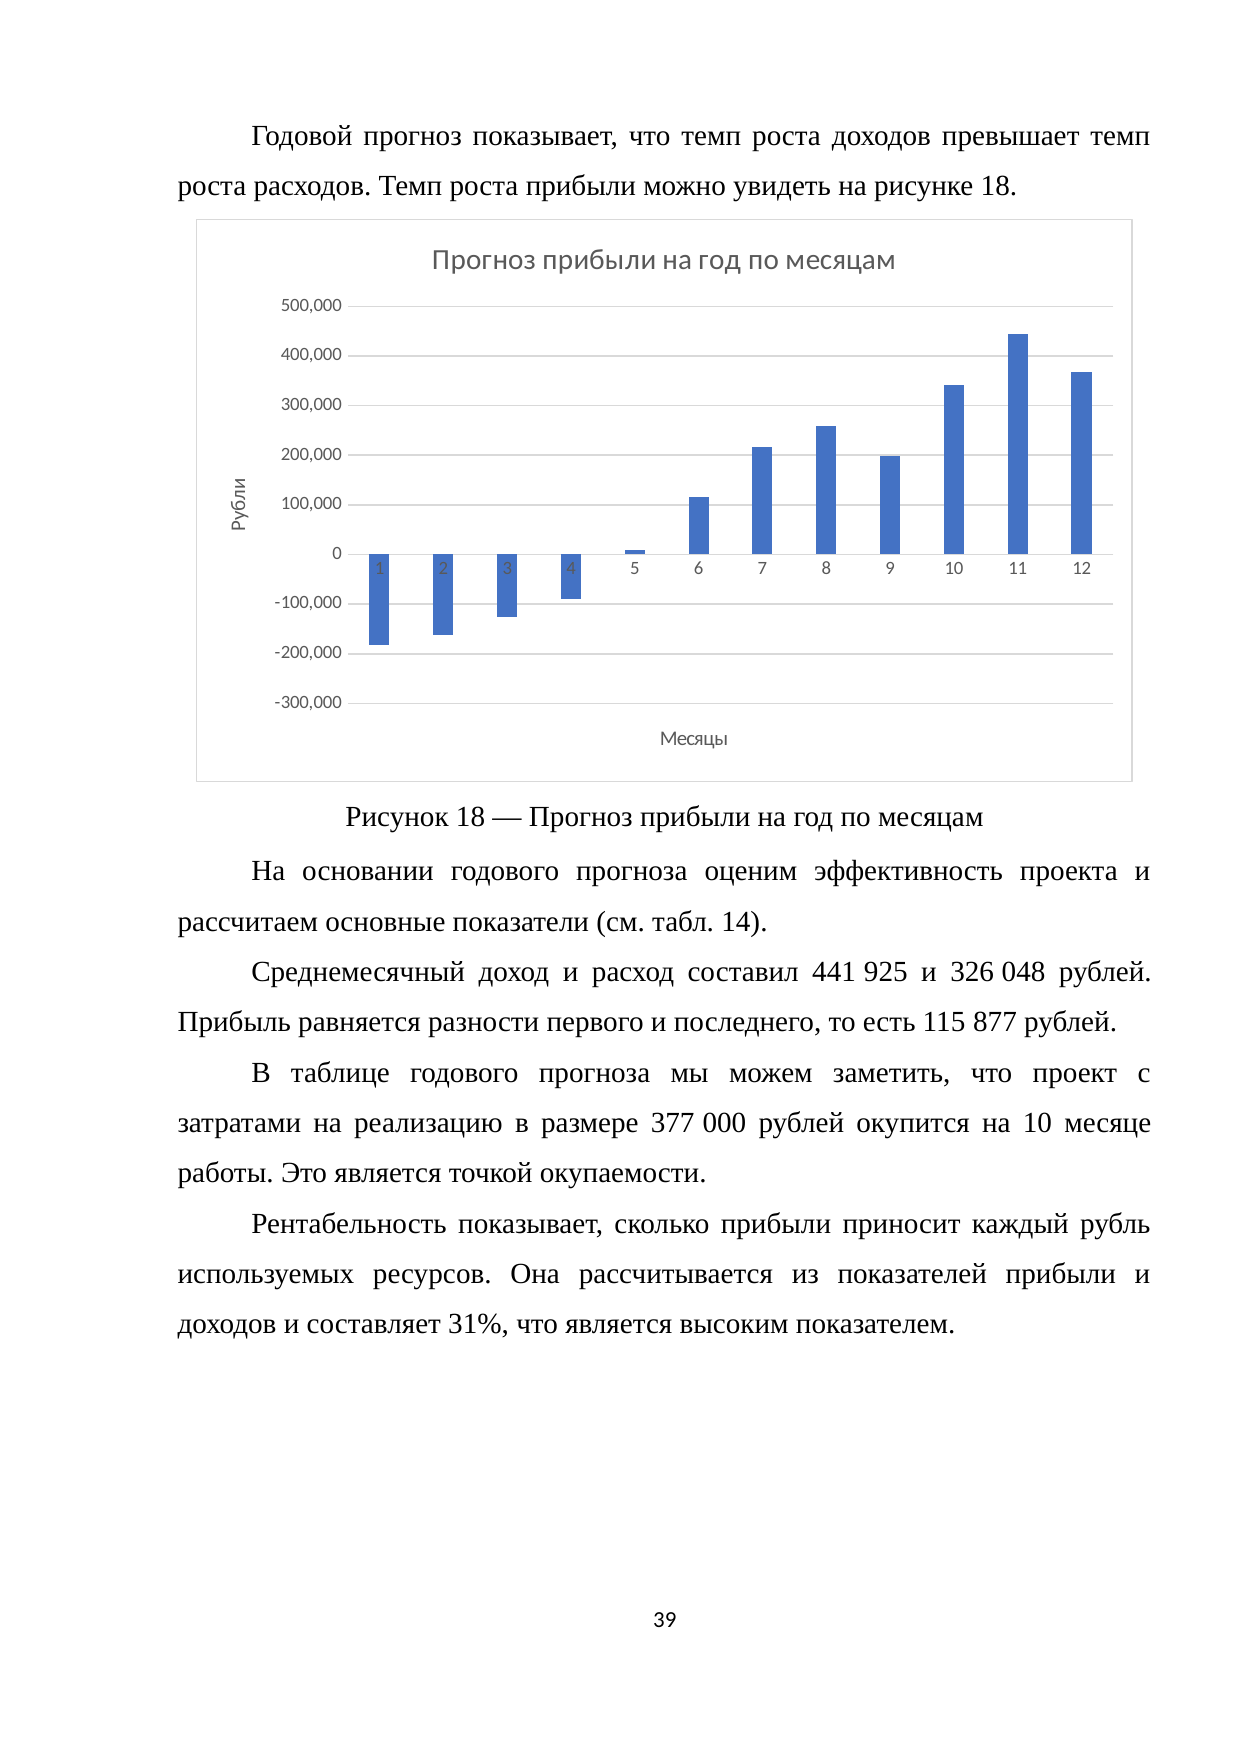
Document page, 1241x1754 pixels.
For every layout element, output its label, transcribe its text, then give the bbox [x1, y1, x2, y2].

text На основании годового прогноза оценим эффективность проекта и рассчитаем основные показатели (см. табл. 14). [177, 853, 1152, 937]
text В таблице годового прогноза мы можем заметить, что проект с затратами на реализацию в размере 377 000 рублей окупится на 10 месяце работы. Это является точкой окупаемости. [177, 1055, 1152, 1189]
text Прогноз прибыли на год по месяцам [177, 799, 1152, 833]
text Рентабельность показывает, сколько прибыли приносит каждый рубль используемых ресурсов. Она рассчитывается из показателей прибыли и доходов и составляет 31%, что является высоким показателем. [177, 1206, 1152, 1340]
text Годовой прогноз показывает, что темп роста доходов превышает темп роста расходов. Темп роста прибыли можно увидеть на рисунке 18. [177, 118, 1152, 202]
text Среднемесячный доход и расход составил 441 925 и 326 048 рублей. Прибыль равняется разности первого и последнего, то есть 115 877 рублей. [177, 954, 1152, 1038]
